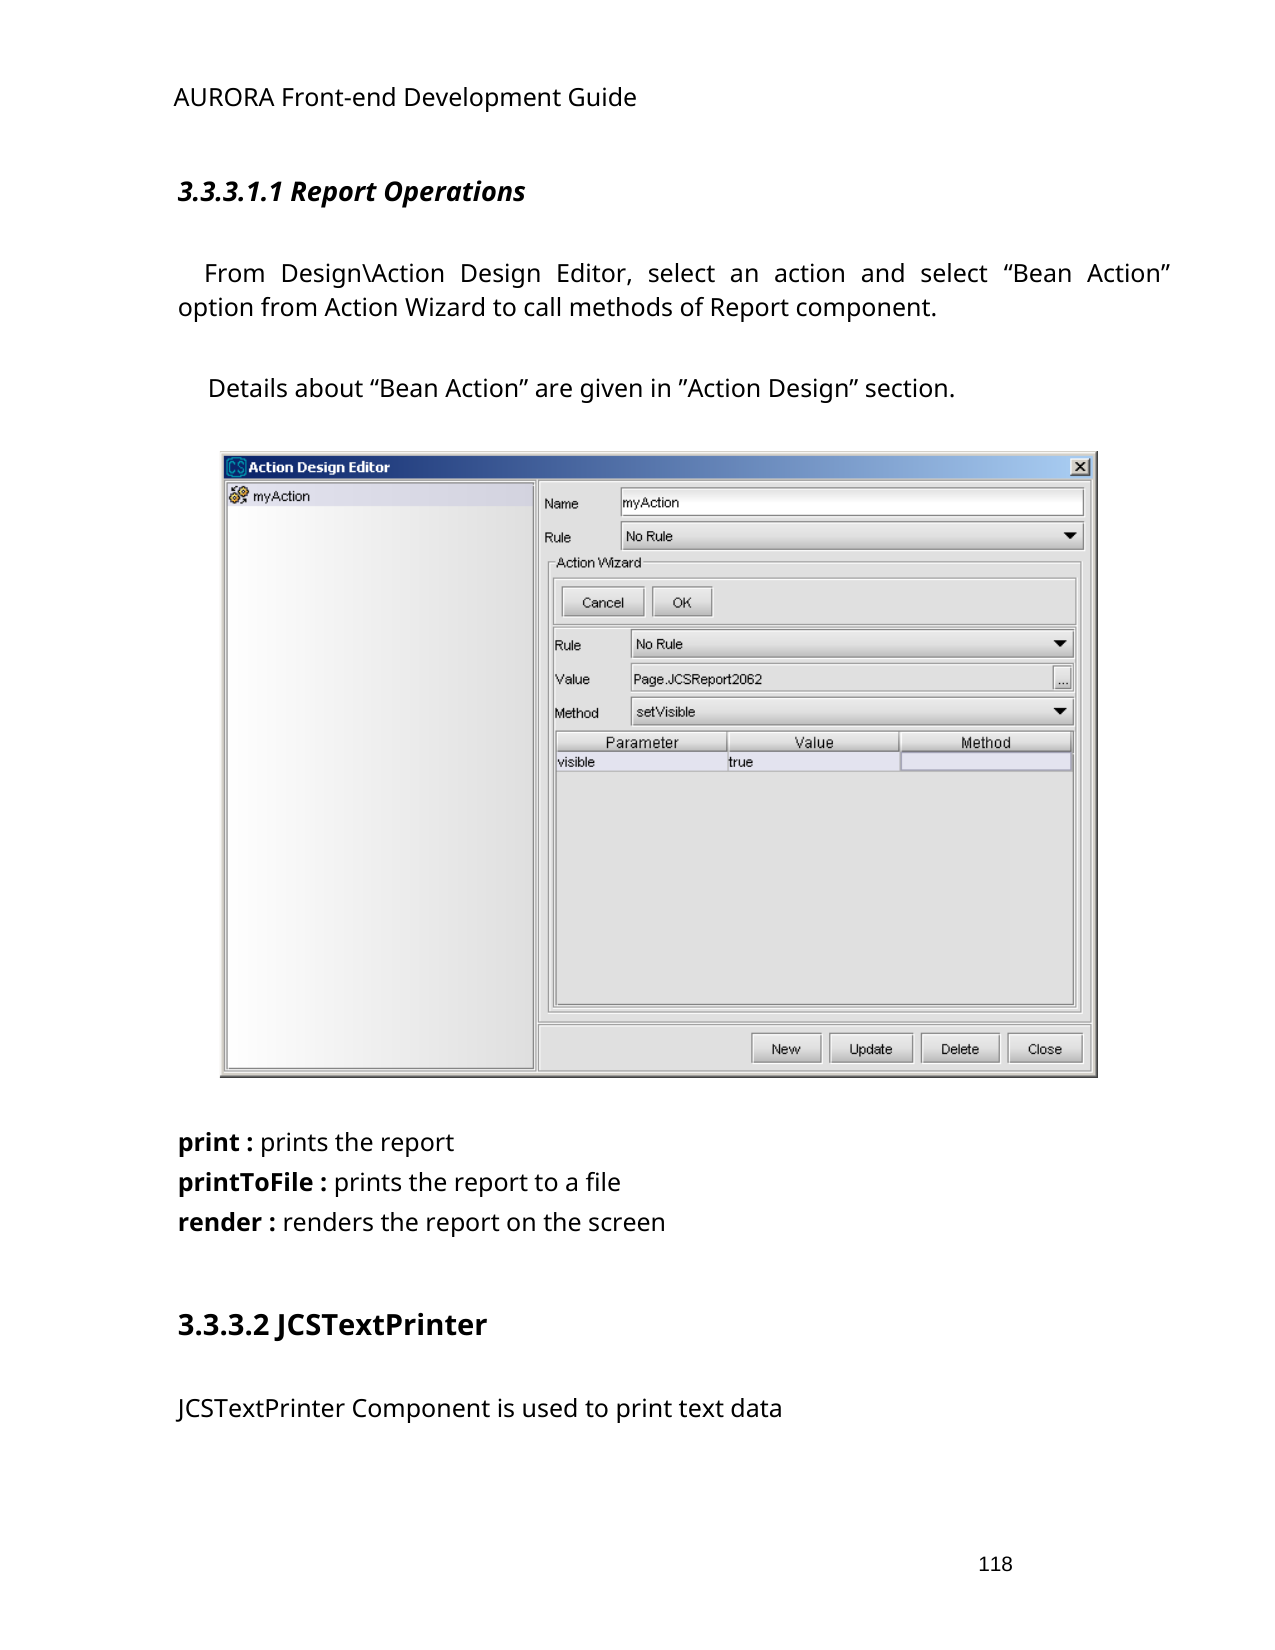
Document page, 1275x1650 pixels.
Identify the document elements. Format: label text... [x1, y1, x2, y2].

text print : prints the report [148, 1124, 1170, 1158]
subtitle 3.3.3.1.1 Report Operations [148, 173, 1170, 209]
text render : renders the report on the screen [148, 1205, 1170, 1239]
text JCSTextPrinter Component is used to print text data [148, 1391, 1170, 1425]
picture [219, 451, 1098, 1078]
text Details about “Bean Action” are given in ”Action Design” section. [178, 371, 1170, 405]
subtitle 3.3.3.2 JCSTextPrinter [148, 1304, 1170, 1344]
text printToFile : prints the report to a file [148, 1165, 1170, 1199]
text From Design\Action Design Editor, select an action and select “Bean Action” option from Action Wizard to call methods of Report component. [178, 256, 1170, 324]
